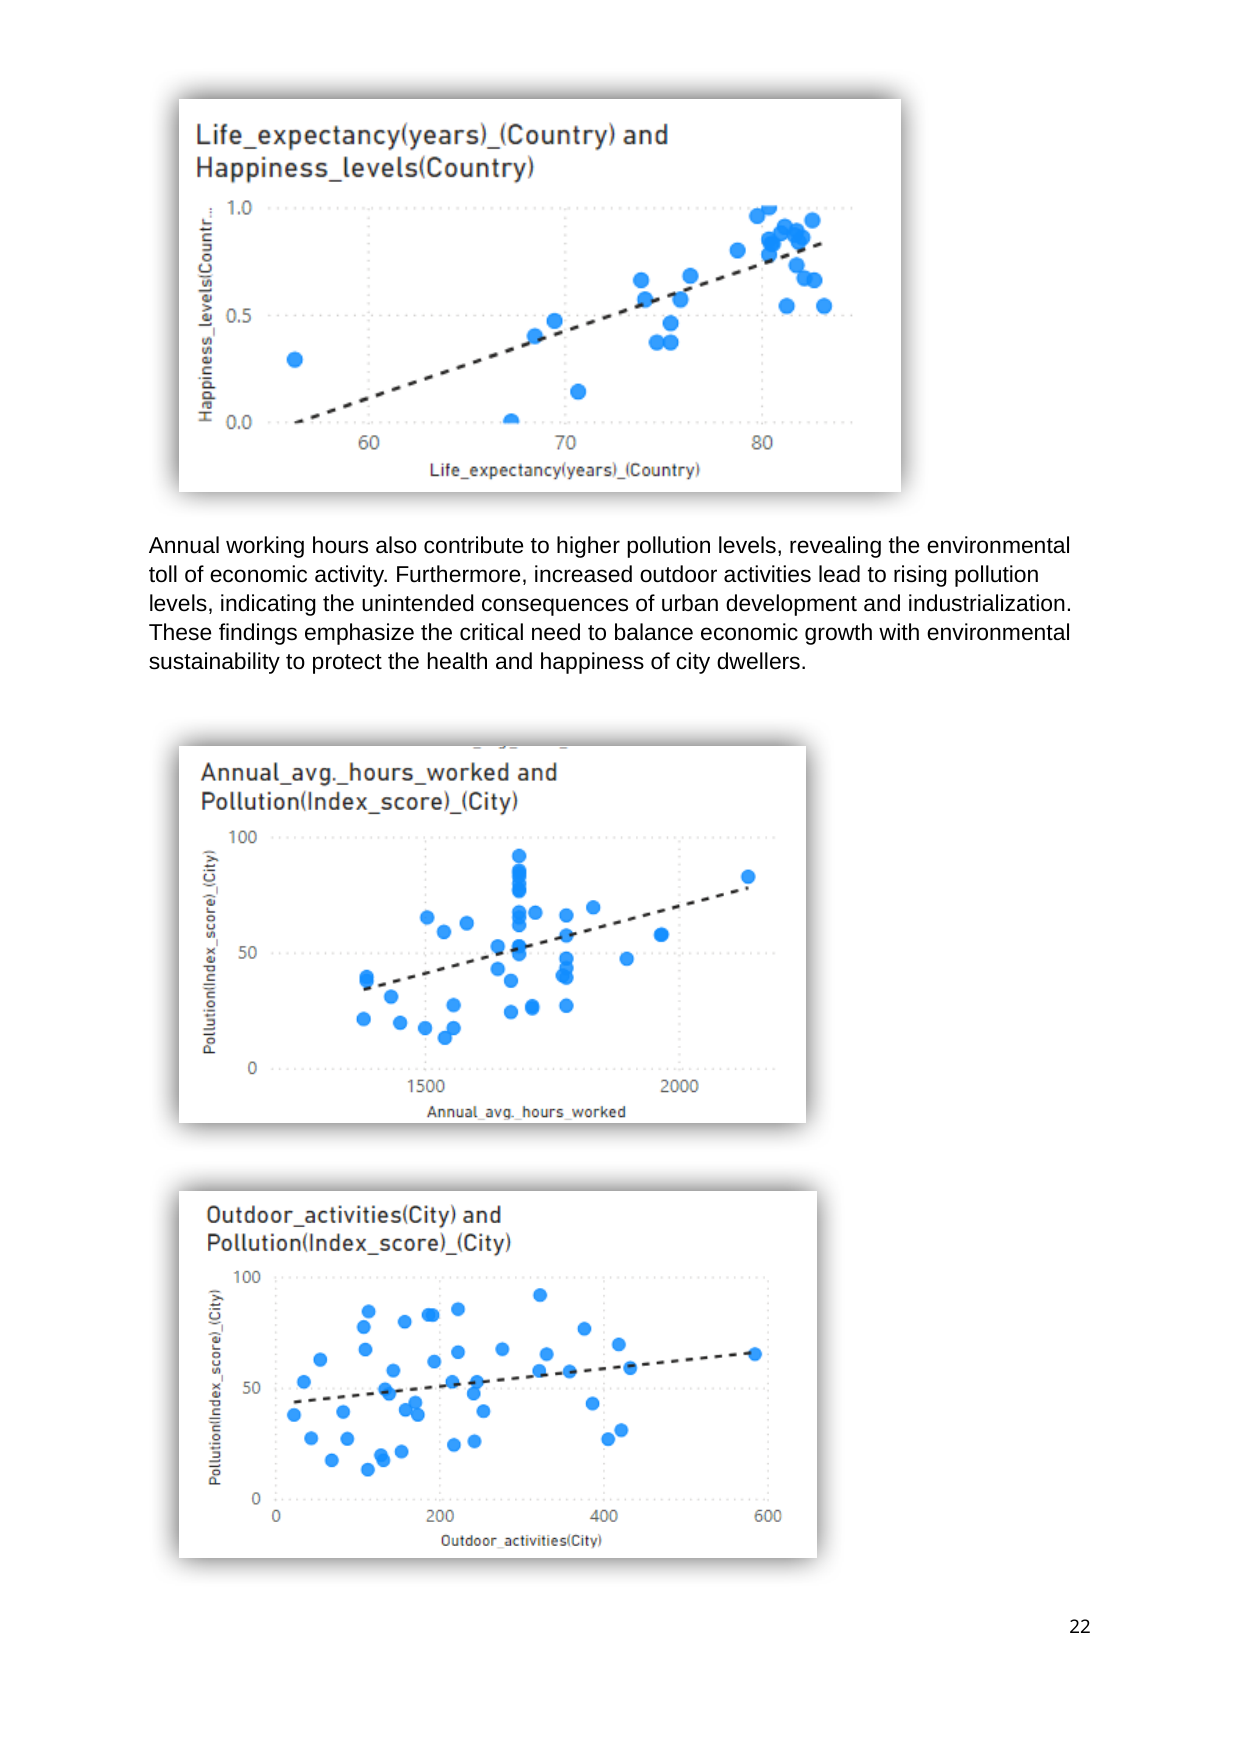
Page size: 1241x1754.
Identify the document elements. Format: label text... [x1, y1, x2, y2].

picture [179, 1191, 817, 1558]
text Annual working hours also contribute to higher pollution levels, revealing the environmental toll of economic activity. Furthermore, increased outdoor activities lead to rising pollution levels, indicating the unintended consequences of urban development and industrialization. These findings emphasize the critical need to balance economic growth with environmental sustainability to protect the health and happiness of city dwellers. [148, 532, 1087, 674]
picture [179, 746, 806, 1123]
picture [179, 99, 901, 492]
